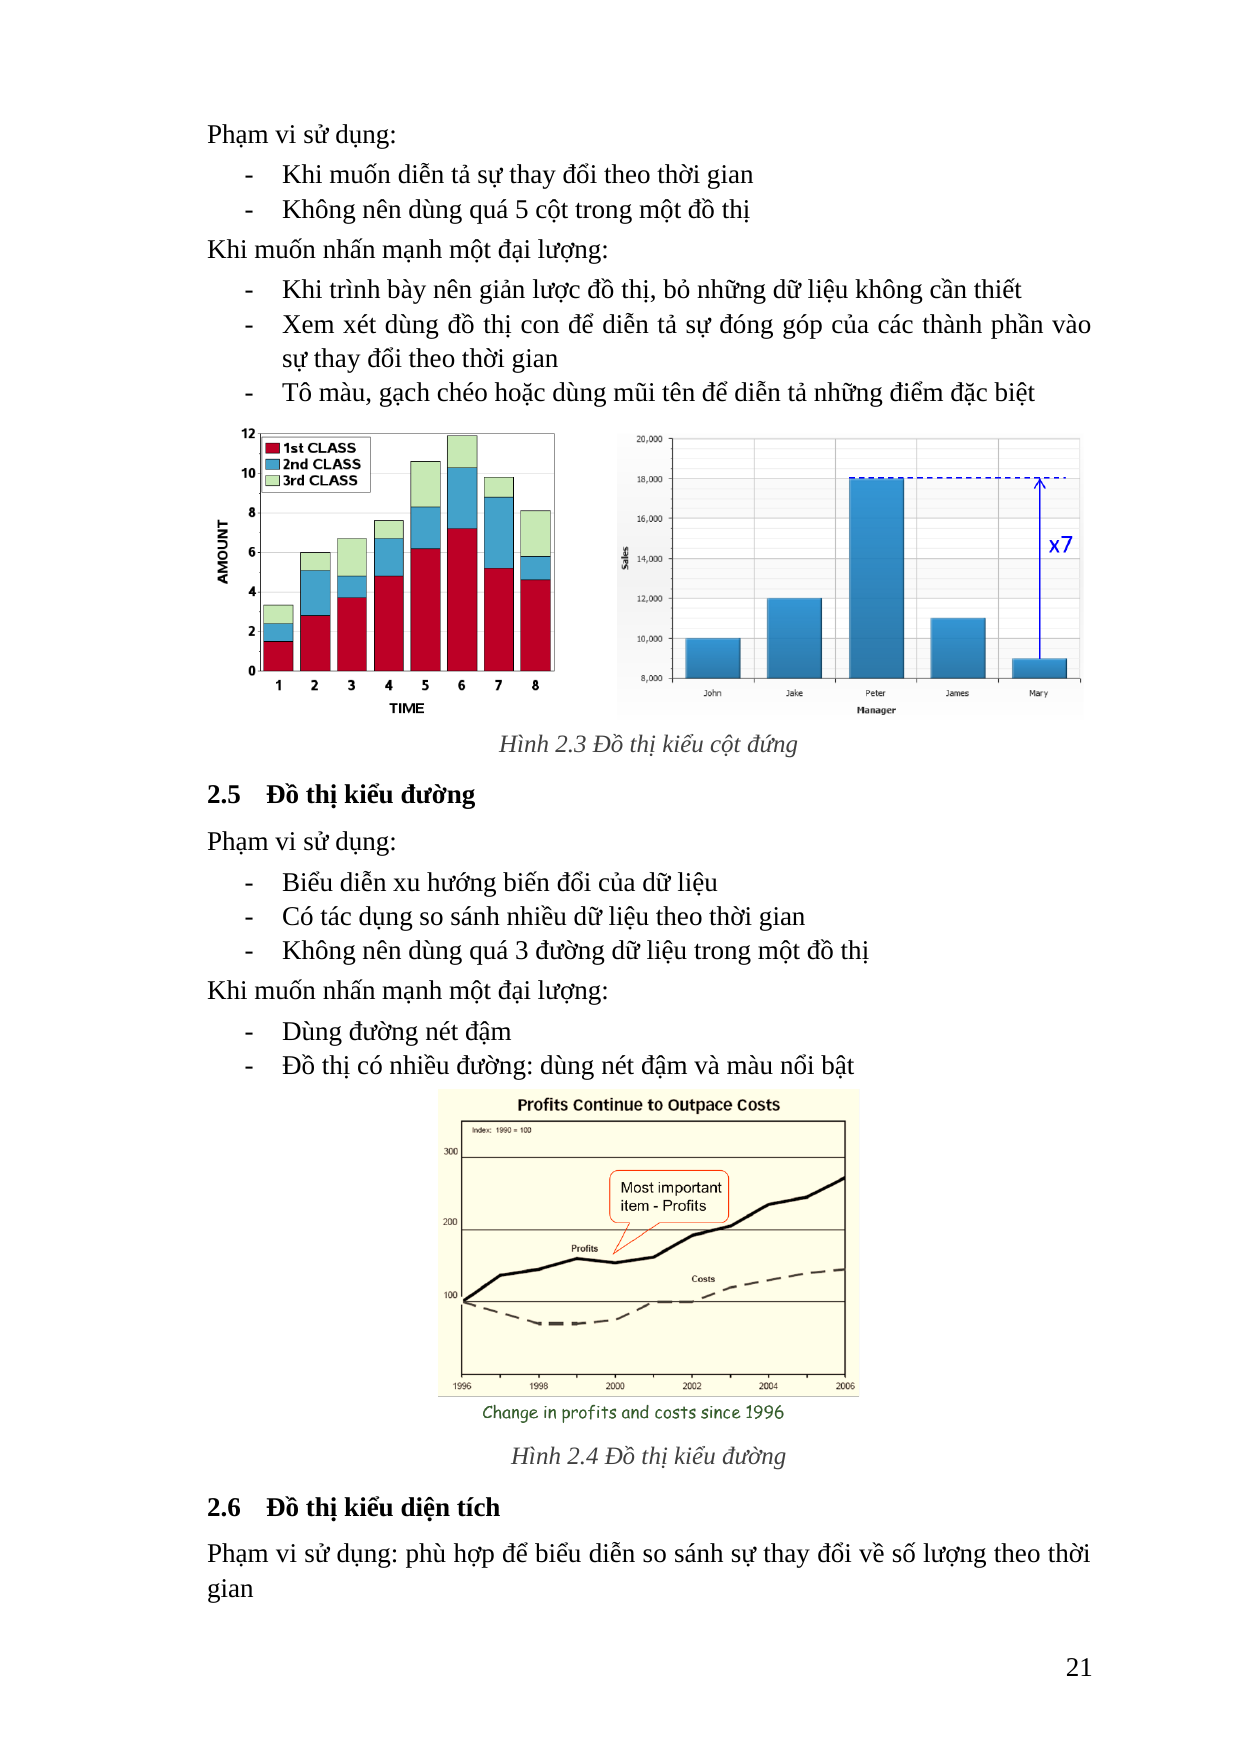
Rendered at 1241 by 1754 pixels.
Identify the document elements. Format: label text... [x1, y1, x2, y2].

list Không nên dùng quá 5 cột trong một đồ thị [244, 193, 1092, 224]
list Khi muốn diễn tả sự thay đổi theo thời gian [244, 158, 1092, 190]
text Khi muốn nhấn mạnh một đại lượng: [207, 233, 1092, 264]
subtitle Đồ thị kiểu đường [207, 779, 1092, 810]
list Khi trình bày nên giản lược đồ thị, bỏ những dữ liệu không cần thiết [244, 273, 1092, 305]
text Phạm vi sử dụng: phù hợp để biểu diễn so sánh sự thay đổi về số lượng theo thời gian [207, 1538, 1092, 1603]
list Dùng đường nét đậm [244, 1015, 1092, 1046]
list Biểu diễn xu hướng biến đổi của dữ liệu [244, 866, 1092, 897]
list Không nên dùng quá 3 đường dữ liệu trong một đồ thị [244, 934, 1092, 965]
picture [617, 433, 1084, 720]
list Có tác dụng so sánh nhiều dữ liệu theo thời gian [244, 900, 1092, 931]
list Đồ thị có nhiều đường: dùng nét đậm và màu nổi bật [244, 1049, 1092, 1080]
picture [438, 1089, 862, 1432]
picture [206, 416, 563, 720]
text Phạm vi sử dụng: [207, 825, 1092, 856]
text Hình . Đồ thị kiểu cột đứng [207, 729, 1092, 758]
text Khi muốn nhấn mạnh một đại lượng: [207, 974, 1092, 1006]
list Xem xét dùng đồ thị con để diễn tả sự đóng góp của các thành phần vào sự thay đổi theo thời gian [244, 308, 1092, 373]
list Tô màu, gạch chéo hoặc dùng mũi tên để diễn tả những điểm đặc biệt [244, 376, 1092, 407]
subtitle Đồ thị kiểu diện tích [207, 1491, 1092, 1522]
text Phạm vi sử dụng: [207, 118, 1092, 149]
text Hình . Đồ thị kiểu đường [207, 1441, 1092, 1470]
